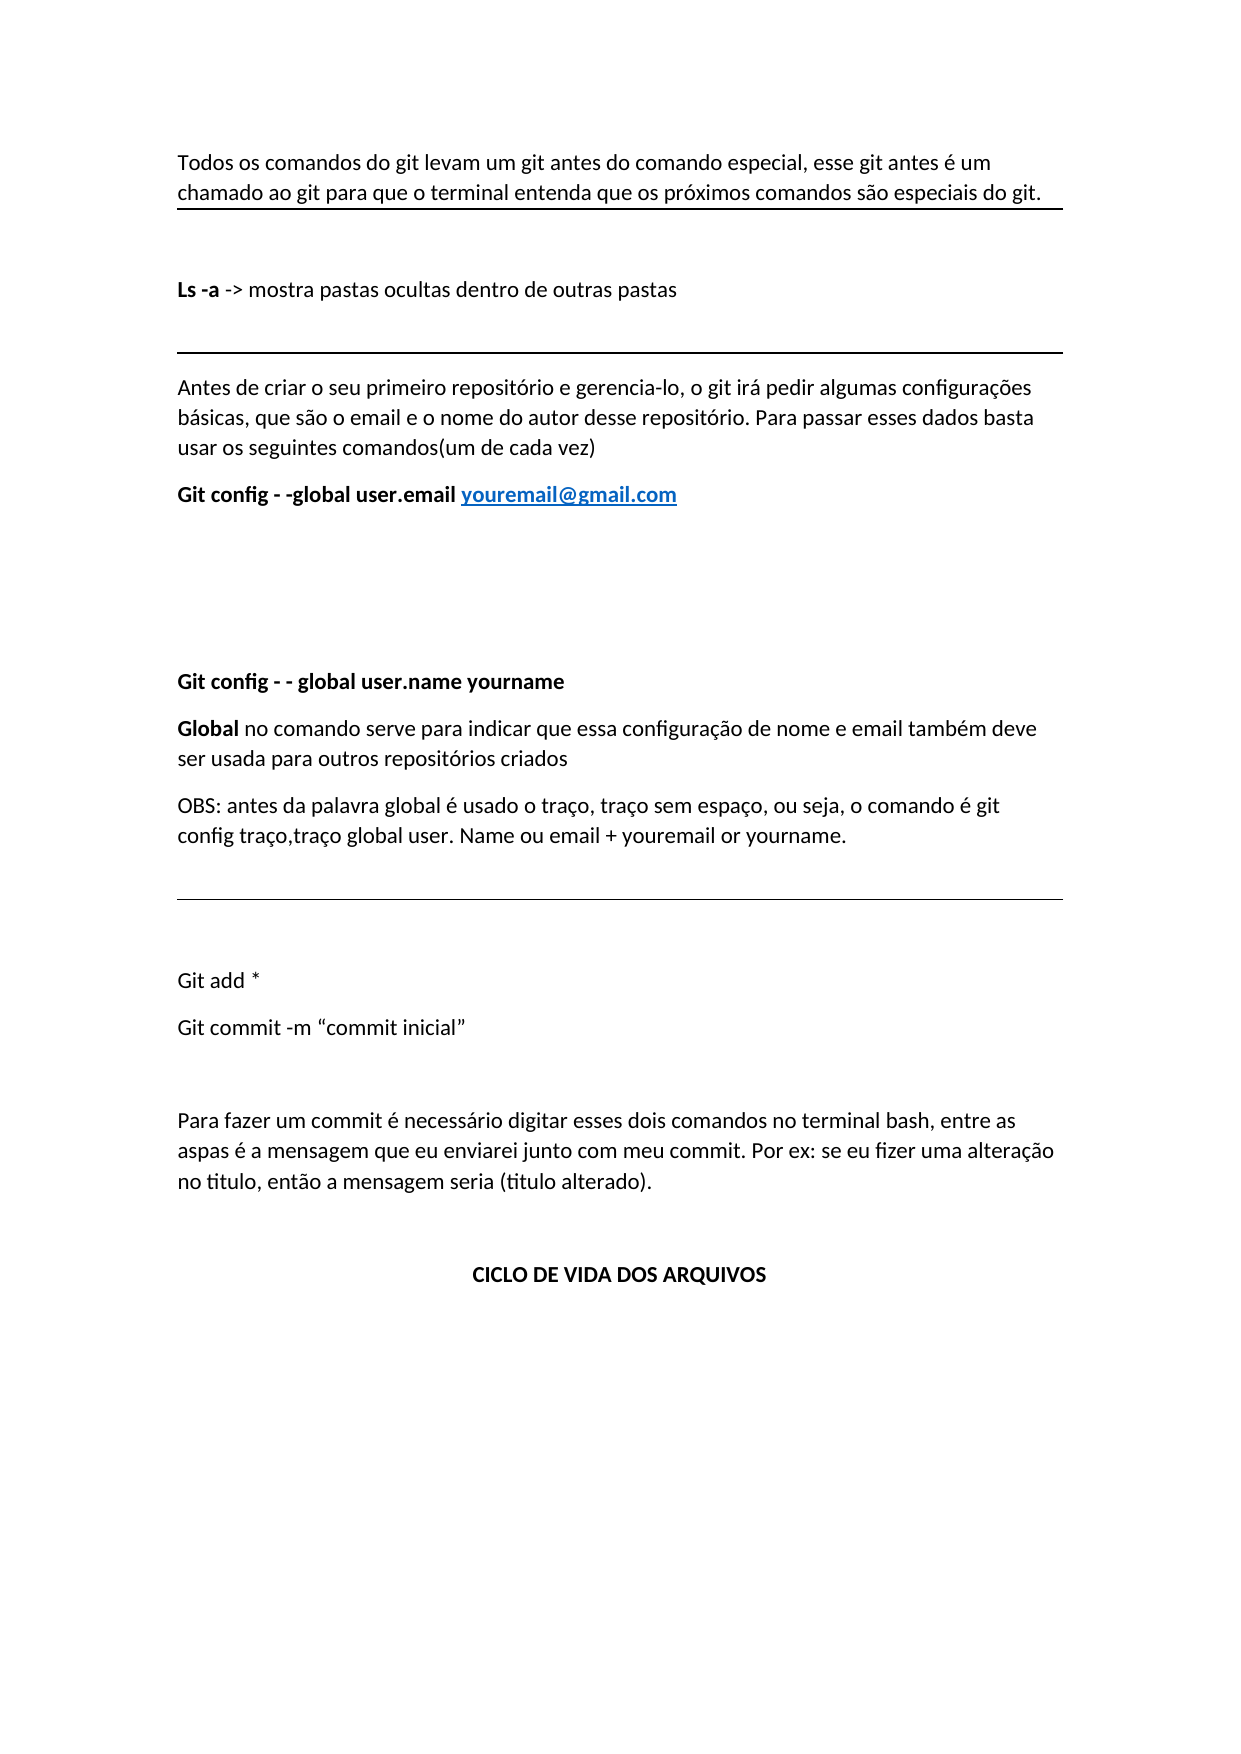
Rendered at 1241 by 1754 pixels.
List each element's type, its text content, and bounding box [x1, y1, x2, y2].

text Antes de criar o seu primeiro repositório e gerencia-lo, o git irá pedir algumas configurações básicas, que são o email e o nome do autor desse repositório. Para passar esses dados basta usar os seguintes comandos(um de cada vez) [177, 373, 1063, 461]
text Global no comando serve para indicar que essa configuração de nome e email também deve ser usada para outros repositórios criados [177, 714, 1063, 772]
text Git config - - global user.name yourname [177, 667, 1063, 695]
text Git add * [177, 966, 1063, 994]
text OBS: antes da palavra global é usado o traço, traço sem espaço, ou seja, o comando é git config traço,traço global user. Name ou email + youremail or yourname. [177, 791, 1063, 849]
text CICLO DE VIDA DOS ARQUIVOS [177, 1261, 1063, 1289]
text Git commit -m “commit inicial” [177, 1013, 1063, 1041]
text Git config - -global user.email youremail@gmail.com [177, 480, 1063, 508]
text Ls -a -> mostra pastas ocultas dentro de outras pastas [177, 275, 1063, 303]
text Para fazer um commit é necessário digitar esses dois comandos no terminal bash, entre as aspas é a mensagem que eu enviarei junto com meu commit. Por ex: se eu fizer uma alteração no titulo, então a mensagem seria (titulo alterado). [177, 1106, 1063, 1195]
text Todos os comandos do git levam um git antes do comando especial, esse git antes é um chamado ao git para que o terminal entenda que os próximos comandos são especiais do git. [177, 148, 1063, 208]
